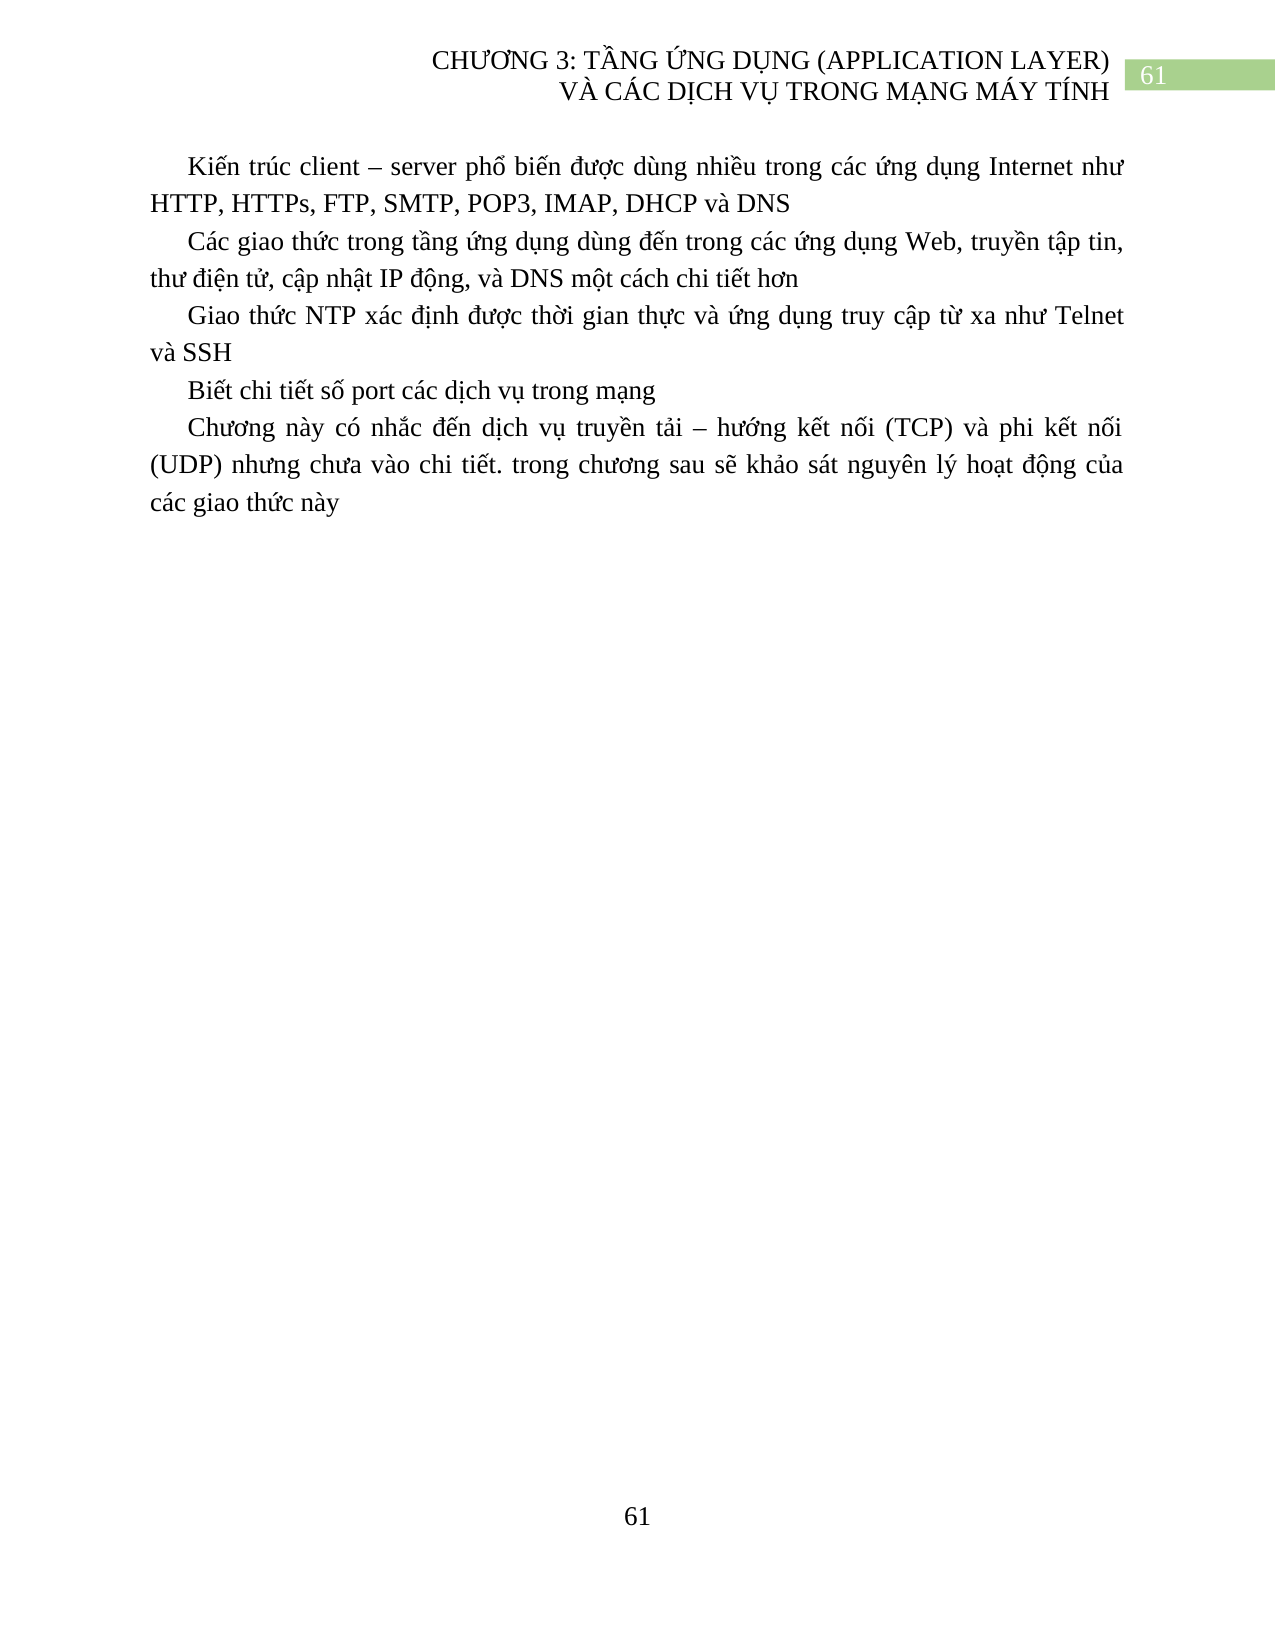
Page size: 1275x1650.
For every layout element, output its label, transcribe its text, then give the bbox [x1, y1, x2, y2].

text Giao thức NTP xác định được thời gian thực và ứng dụng truy cập từ xa như Telnet và SSH [150, 299, 1125, 368]
text Kiến trúc client – server phổ biến được dùng nhiều trong các ứng dụng Internet như HTTP, HTTPs, FTP, SMTP, POP3, IMAP, DHCP và DNS [150, 150, 1125, 218]
text Các giao thức trong tầng ứng dụng dùng đến trong các ứng dụng Web, truyền tập tin, thư điện tử, cập nhật IP động, và DNS một cách chi tiết hơn [150, 224, 1125, 293]
text Chương này có nhắc đến dịch vụ truyền tải – hướng kết nối (TCP) và phi kết nối (UDP) nhưng chưa vào chi tiết. trong chương sau sẽ khảo sát nguyên lý hoạt động của các giao thức này [150, 411, 1125, 517]
text Biết chi tiết số port các dịch vụ trong mạng [150, 374, 1125, 405]
